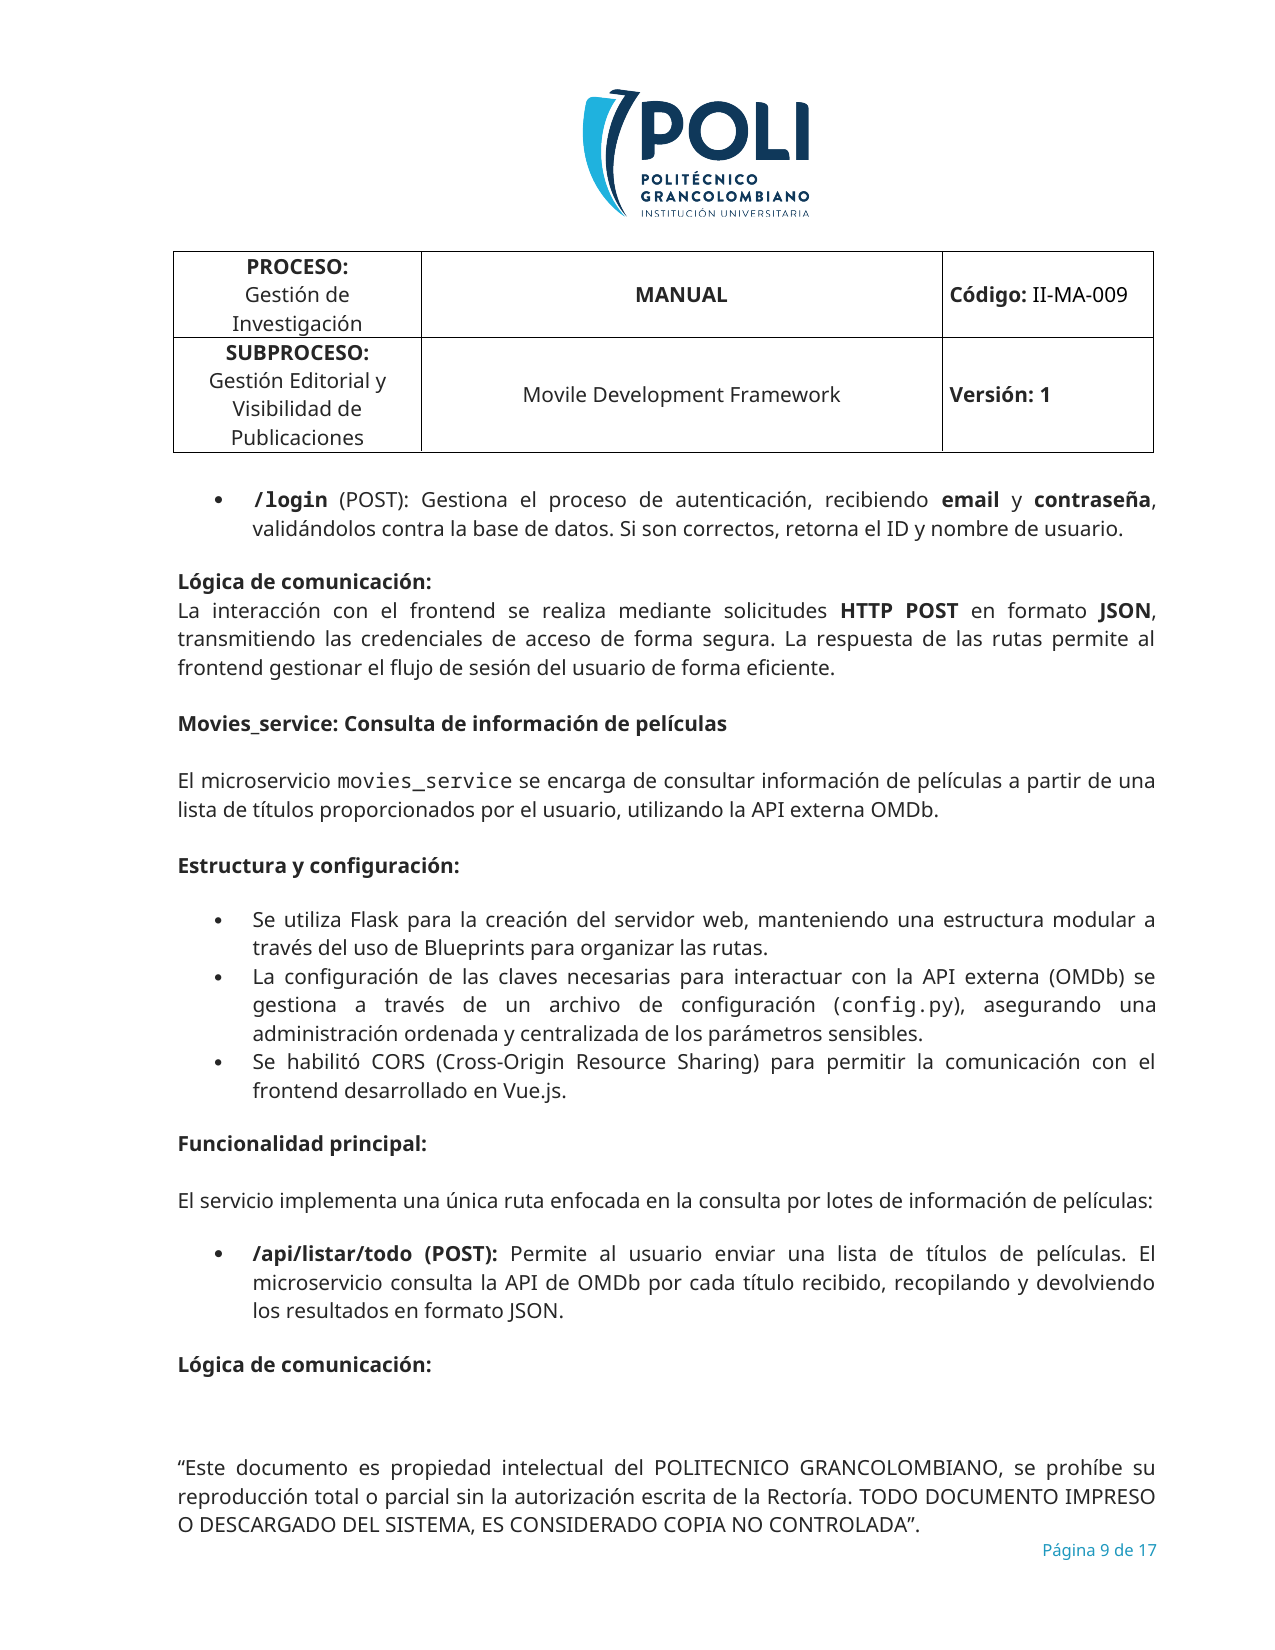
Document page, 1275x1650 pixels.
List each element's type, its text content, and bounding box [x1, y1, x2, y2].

text Estructura y configuración: [177, 852, 1157, 880]
text Lógica de comunicación: [177, 1350, 1157, 1378]
list Se utiliza Flask para la creación del servidor web, manteniendo una estructura modular a través del uso de Blueprints para organizar las rutas. [215, 905, 1157, 962]
text Lógica de comunicación: [177, 567, 1157, 596]
list Se habilitó CORS (Cross-Origin Resource Sharing) para permitir la comunicación con el frontend desarrollado en Vue.js. [215, 1047, 1157, 1104]
text El servicio implementa una única ruta enfocada en la consulta por lotes de información de películas: [177, 1186, 1157, 1214]
text El microservicio movies_service se encarga de consultar información de películas a partir de una lista de títulos proporcionados por el usuario, utilizando la API externa OMDb. [177, 766, 1157, 823]
text Movies_service: Consulta de información de películas [177, 709, 1157, 738]
list La configuración de las claves necesarias para interactuar con la API externa (OMDb) se gestiona a través de un archivo de configuración (config.py), asegurando una administración ordenada y centralizada de los parámetros sensibles. [215, 962, 1157, 1047]
text La interacción con el frontend se realiza mediante solicitudes HTTP POST en formato JSON, transmitiendo las credenciales de acceso de forma segura. La respuesta de las rutas permite al frontend gestionar el flujo de sesión del usuario de forma eficiente. [177, 596, 1157, 681]
text Funcionalidad principal: [177, 1129, 1157, 1158]
picture [580, 88, 842, 218]
list /api/listar/todo (POST): Permite al usuario enviar una lista de títulos de películas. El microservicio consulta la API de OMDb por cada título recibido, recopilando y devolviendo los resultados en formato JSON. [215, 1239, 1157, 1325]
list /login (POST): Gestiona el proceso de autenticación, recibiendo email y contraseña, validándolos contra la base de datos. Si son correctos, retorna el ID y nombre de usuario. [215, 485, 1157, 542]
